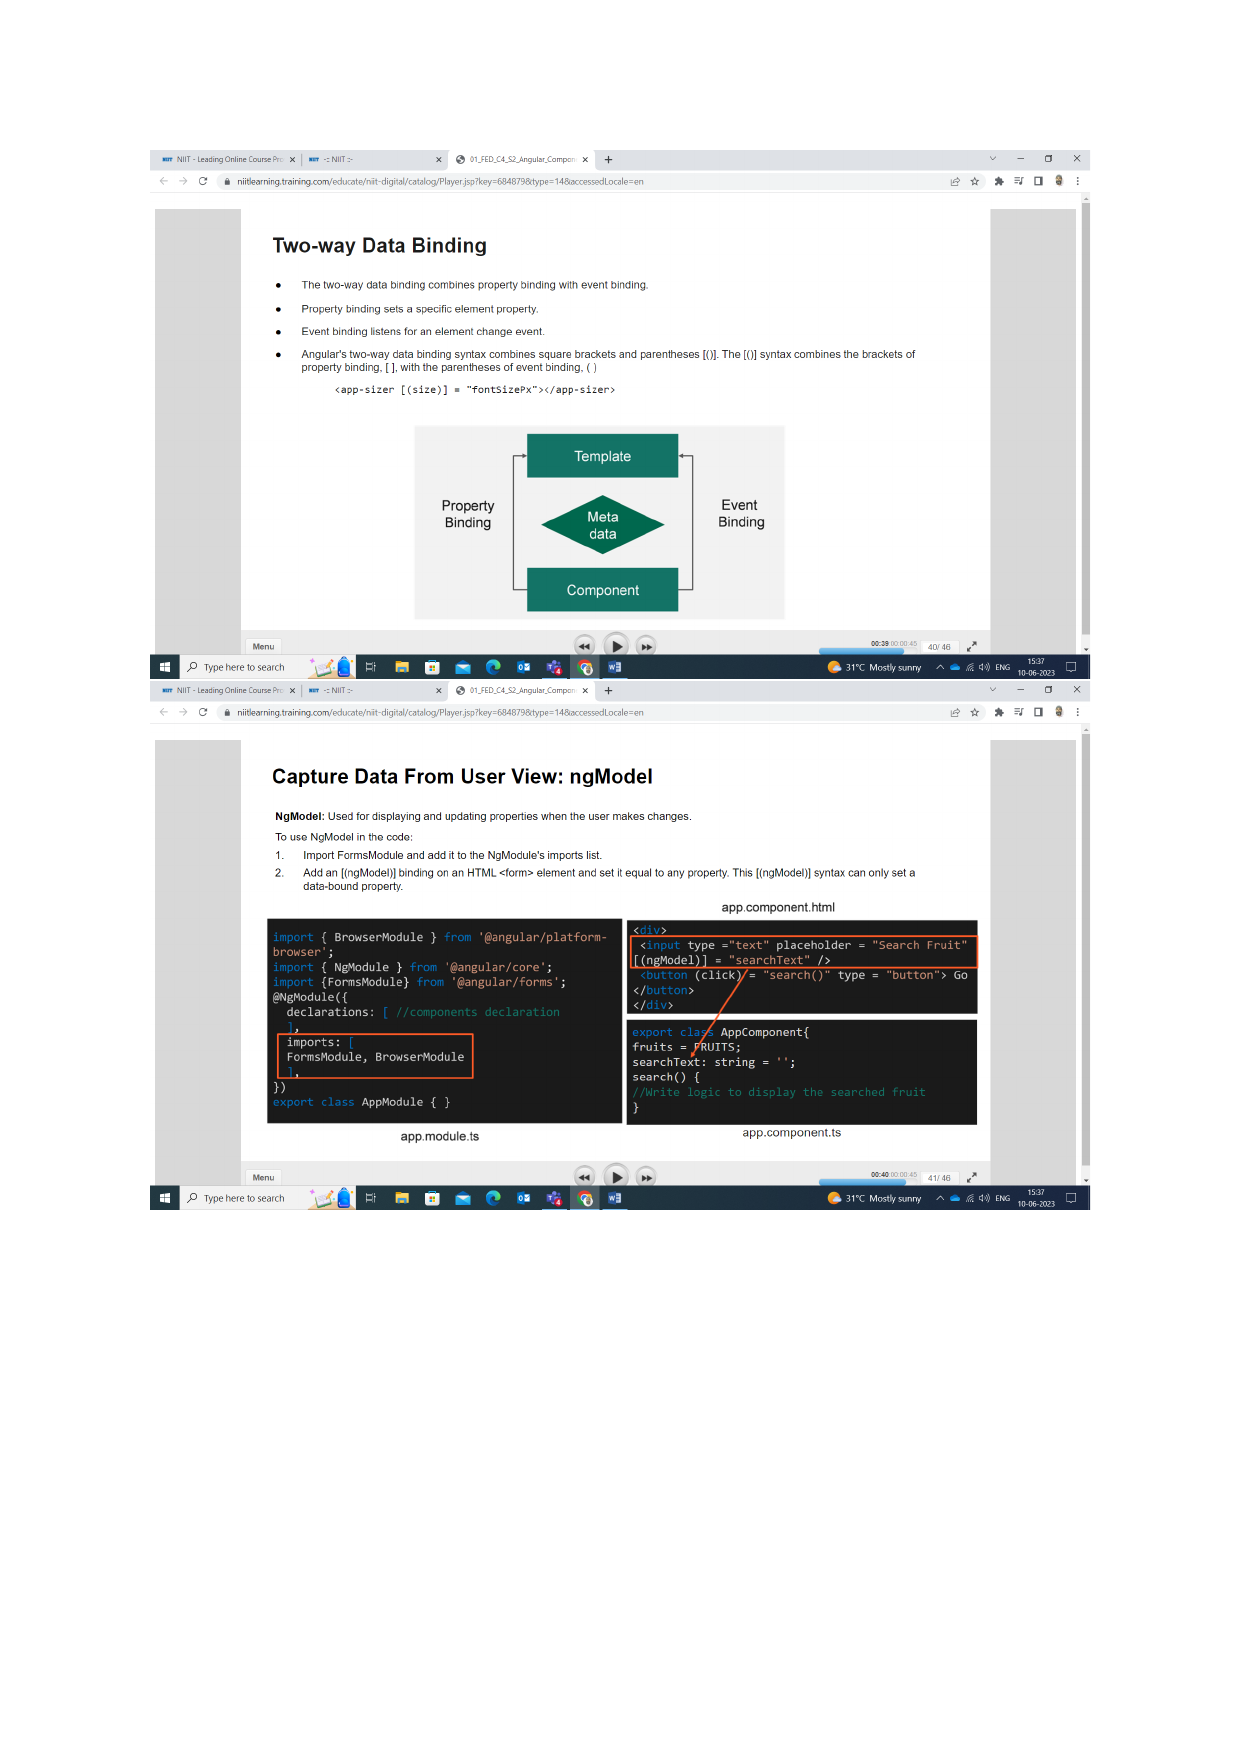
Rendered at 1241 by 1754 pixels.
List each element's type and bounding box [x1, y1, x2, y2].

picture [150, 150, 1091, 679]
picture [150, 681, 1091, 1210]
